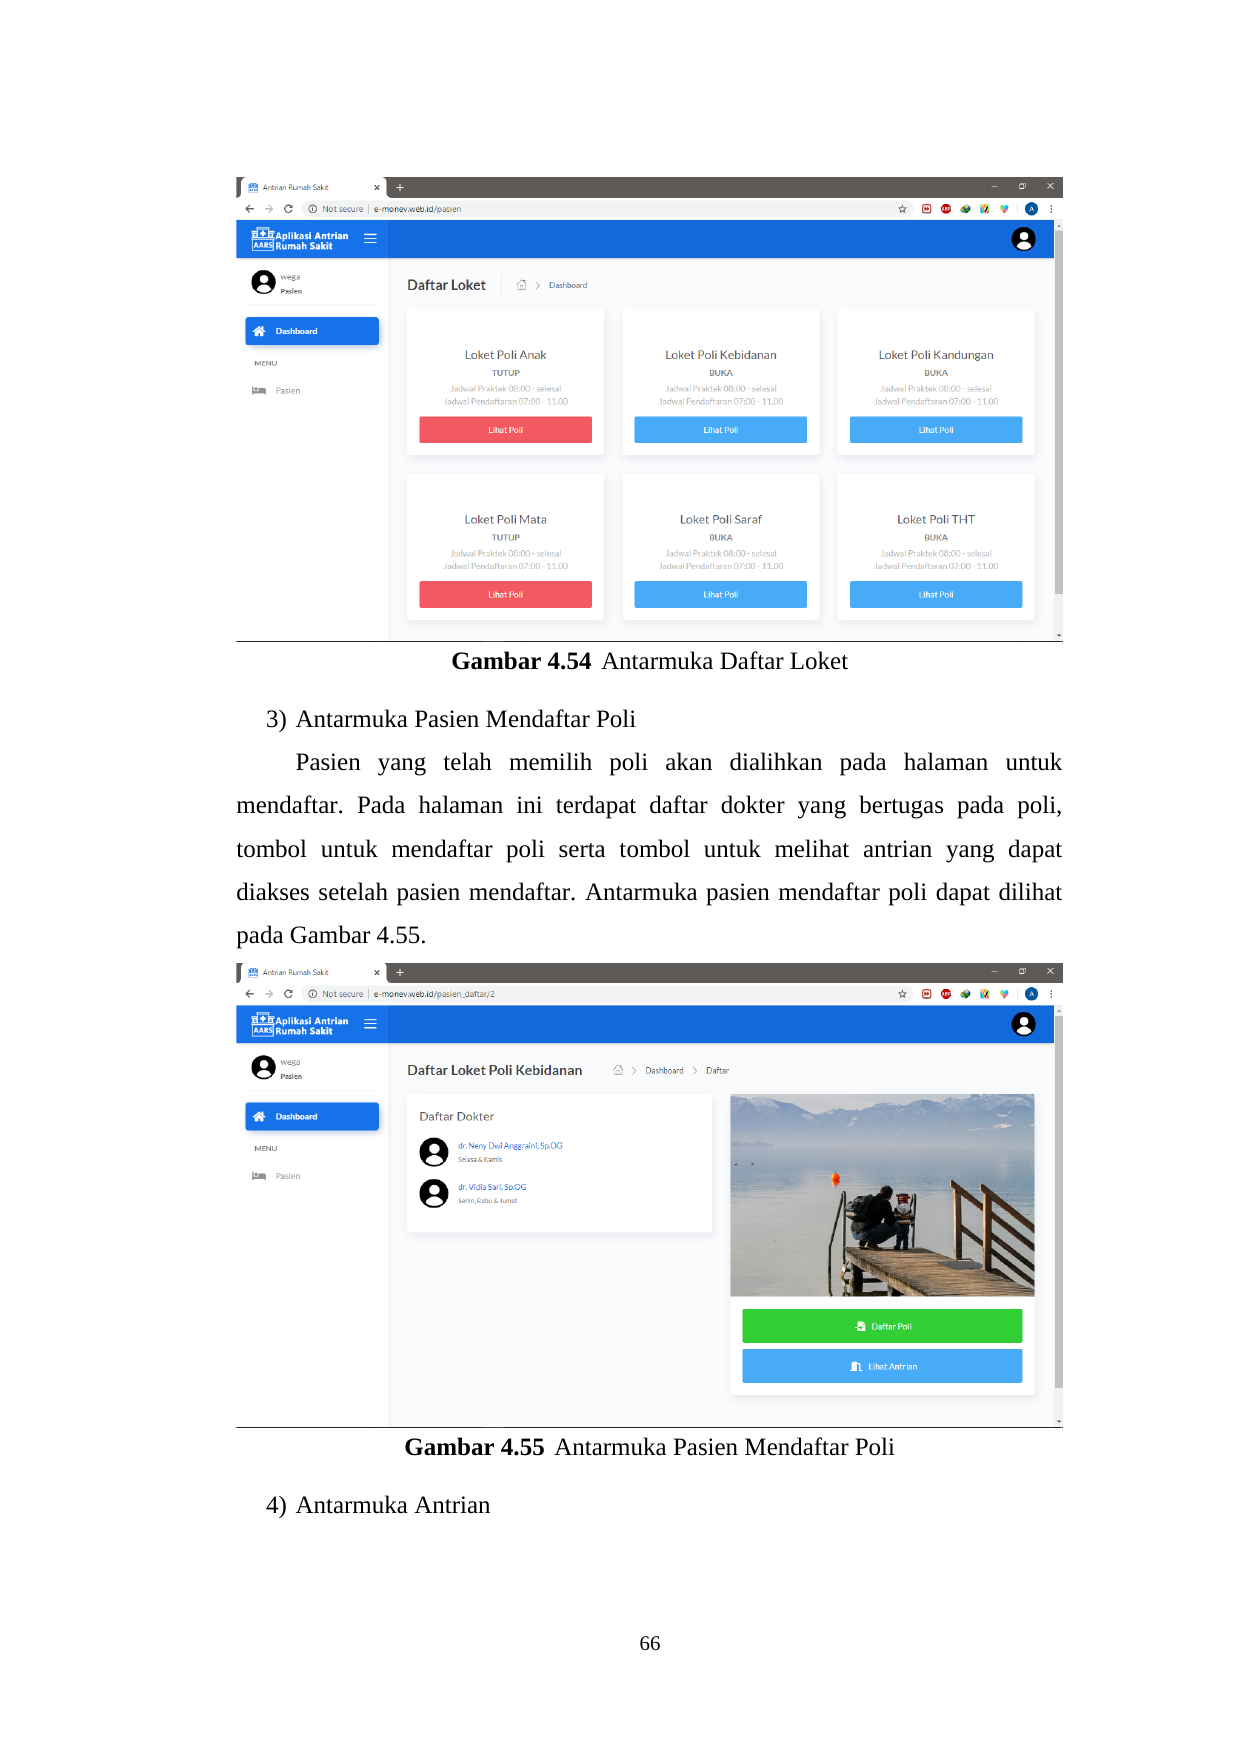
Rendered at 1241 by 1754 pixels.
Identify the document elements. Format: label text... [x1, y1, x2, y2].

text Gambar 4.54 Antarmuka Daftar Loket [236, 646, 1063, 675]
text 3) Antarmuka Pasien Mendaftar Poli [266, 704, 1063, 733]
picture [236, 177, 1063, 642]
picture [236, 963, 1063, 1428]
text 4) Antarmuka Antrian [266, 1490, 1063, 1519]
text Gambar 4.55 Antarmuka Pasien Mendaftar Poli [236, 1432, 1063, 1461]
text Pasien yang telah memilih poli akan dialihkan pada halaman untuk mendaftar. Pada halaman ini terdapat daftar dokter yang bertugas pada poli, tombol untuk mendaftar poli serta tombol untuk melihat antrian yang dapat diakses setelah pasien mendaftar. Antarmuka pasien mendaftar poli dapat dilihat pada Gambar 4.55. [236, 747, 1063, 949]
